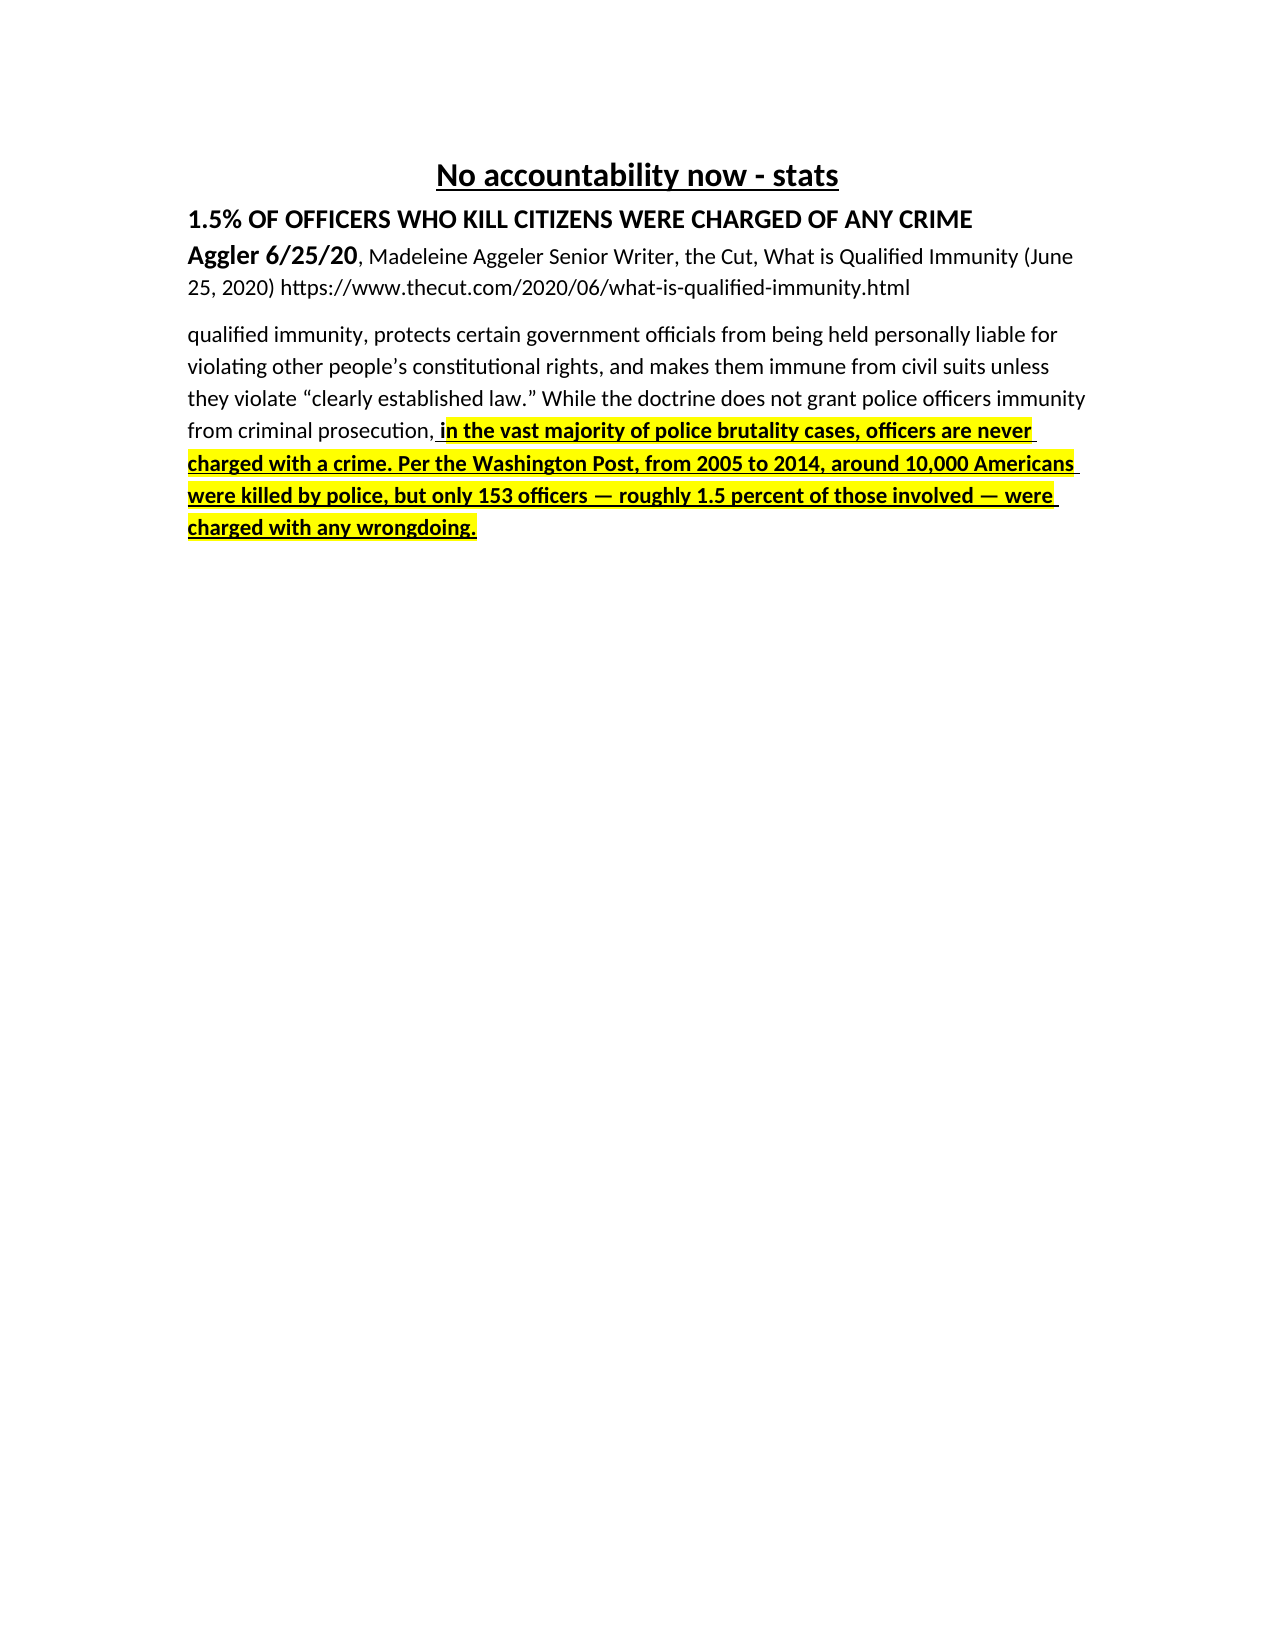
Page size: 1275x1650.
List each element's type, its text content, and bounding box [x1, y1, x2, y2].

text Aggler 6/25/20, Madeleine Aggeler Senior Writer, the Cut, What is Qualified Immunity (June 25, 2020) https://www.thecut.com/2020/06/what-is-qualified-immunity.html [187, 238, 1087, 301]
subtitle 1.5% OF OFFICERS WHO KILL CITIZENS WERE CHARGED OF ANY CRIME [187, 202, 1087, 235]
subtitle No accountability now - stats [187, 154, 1087, 195]
text qualified immunity, protects certain government officials from being held personally liable for violating other people’s constitutional rights, and makes them immune from civil suits unless they violate “clearly established law.” While the doctrine does not grant police officers immunity from criminal prosecution, in the vast majority of police brutality cases, officers are never charged with a crime. Per the Washington Post, from 2005 to 2014, around 10,000 Americans were killed by police, but only 153 officers — roughly 1.5 percent of those involved — were charged with any wrongdoing. [187, 320, 1087, 541]
